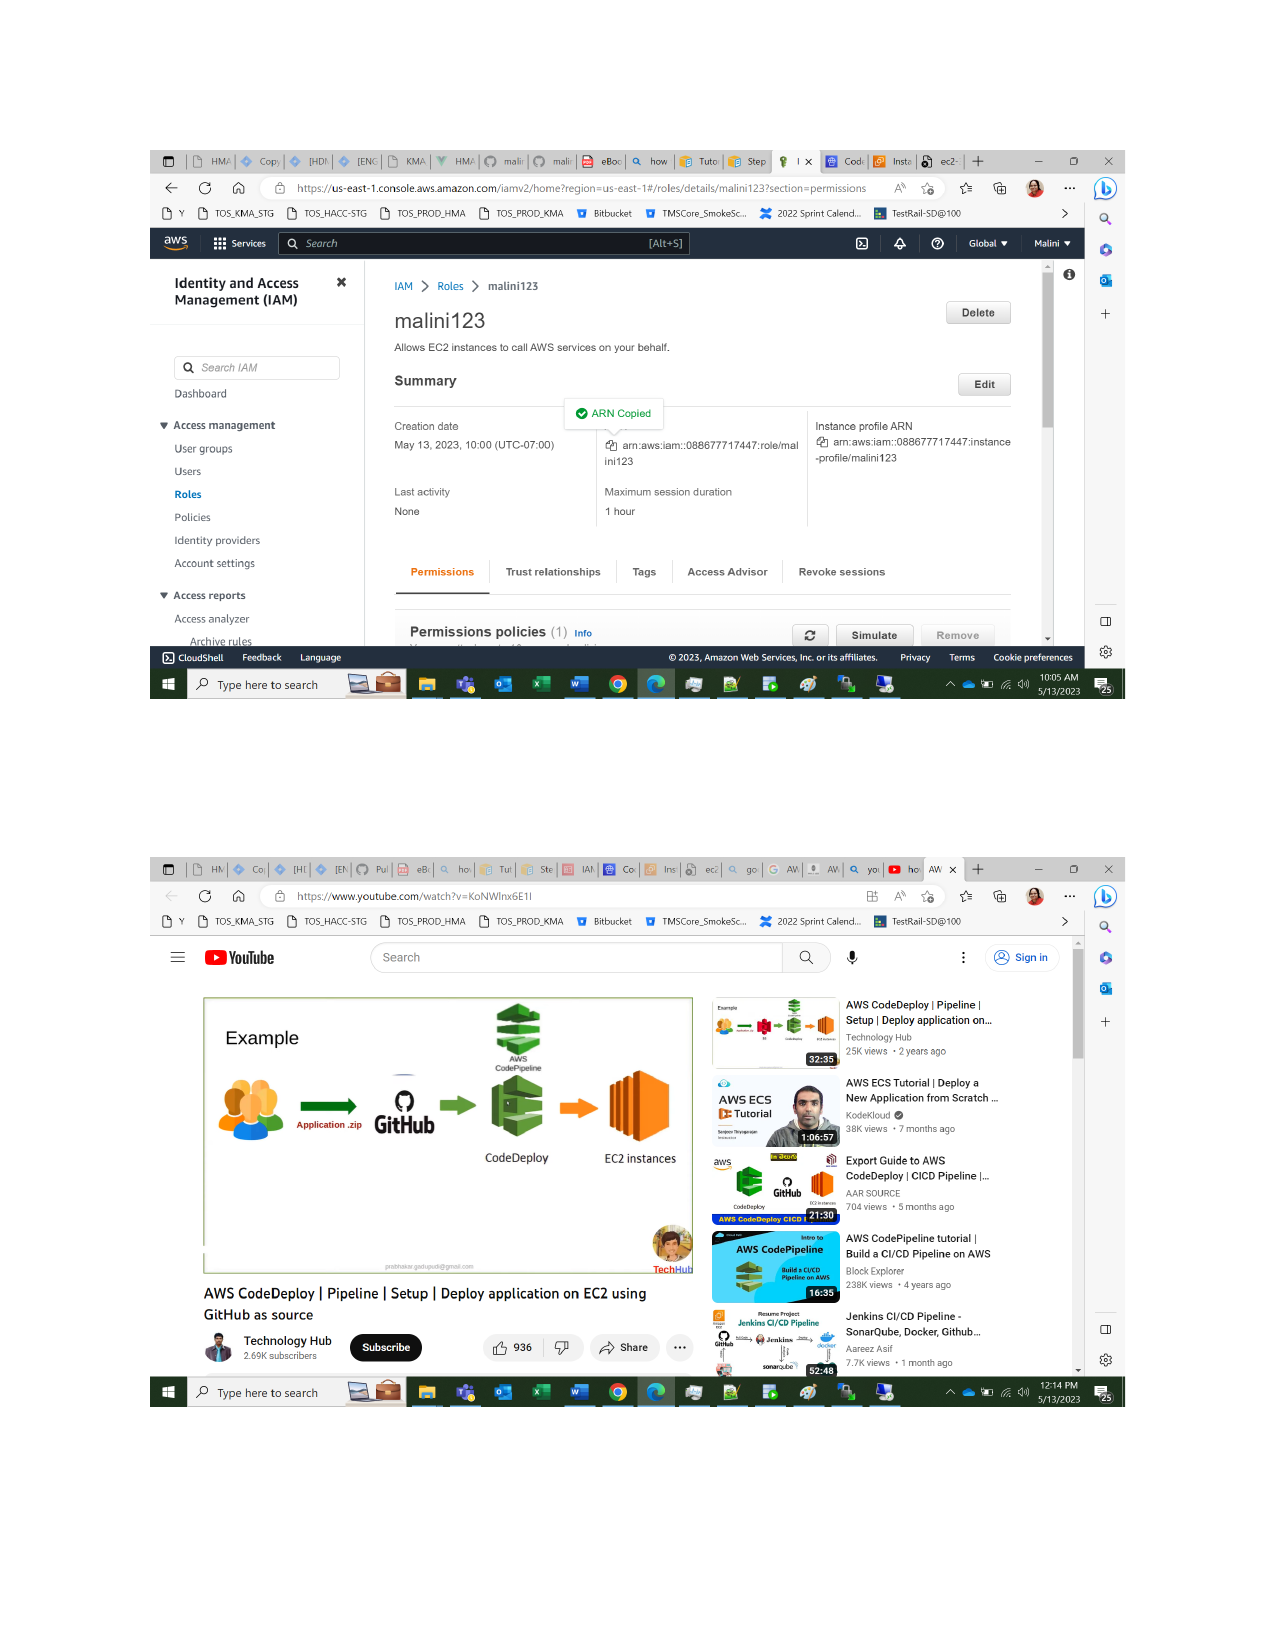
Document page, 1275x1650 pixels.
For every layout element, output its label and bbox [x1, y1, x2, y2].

picture [150, 857, 1125, 1407]
picture [150, 150, 1125, 699]
